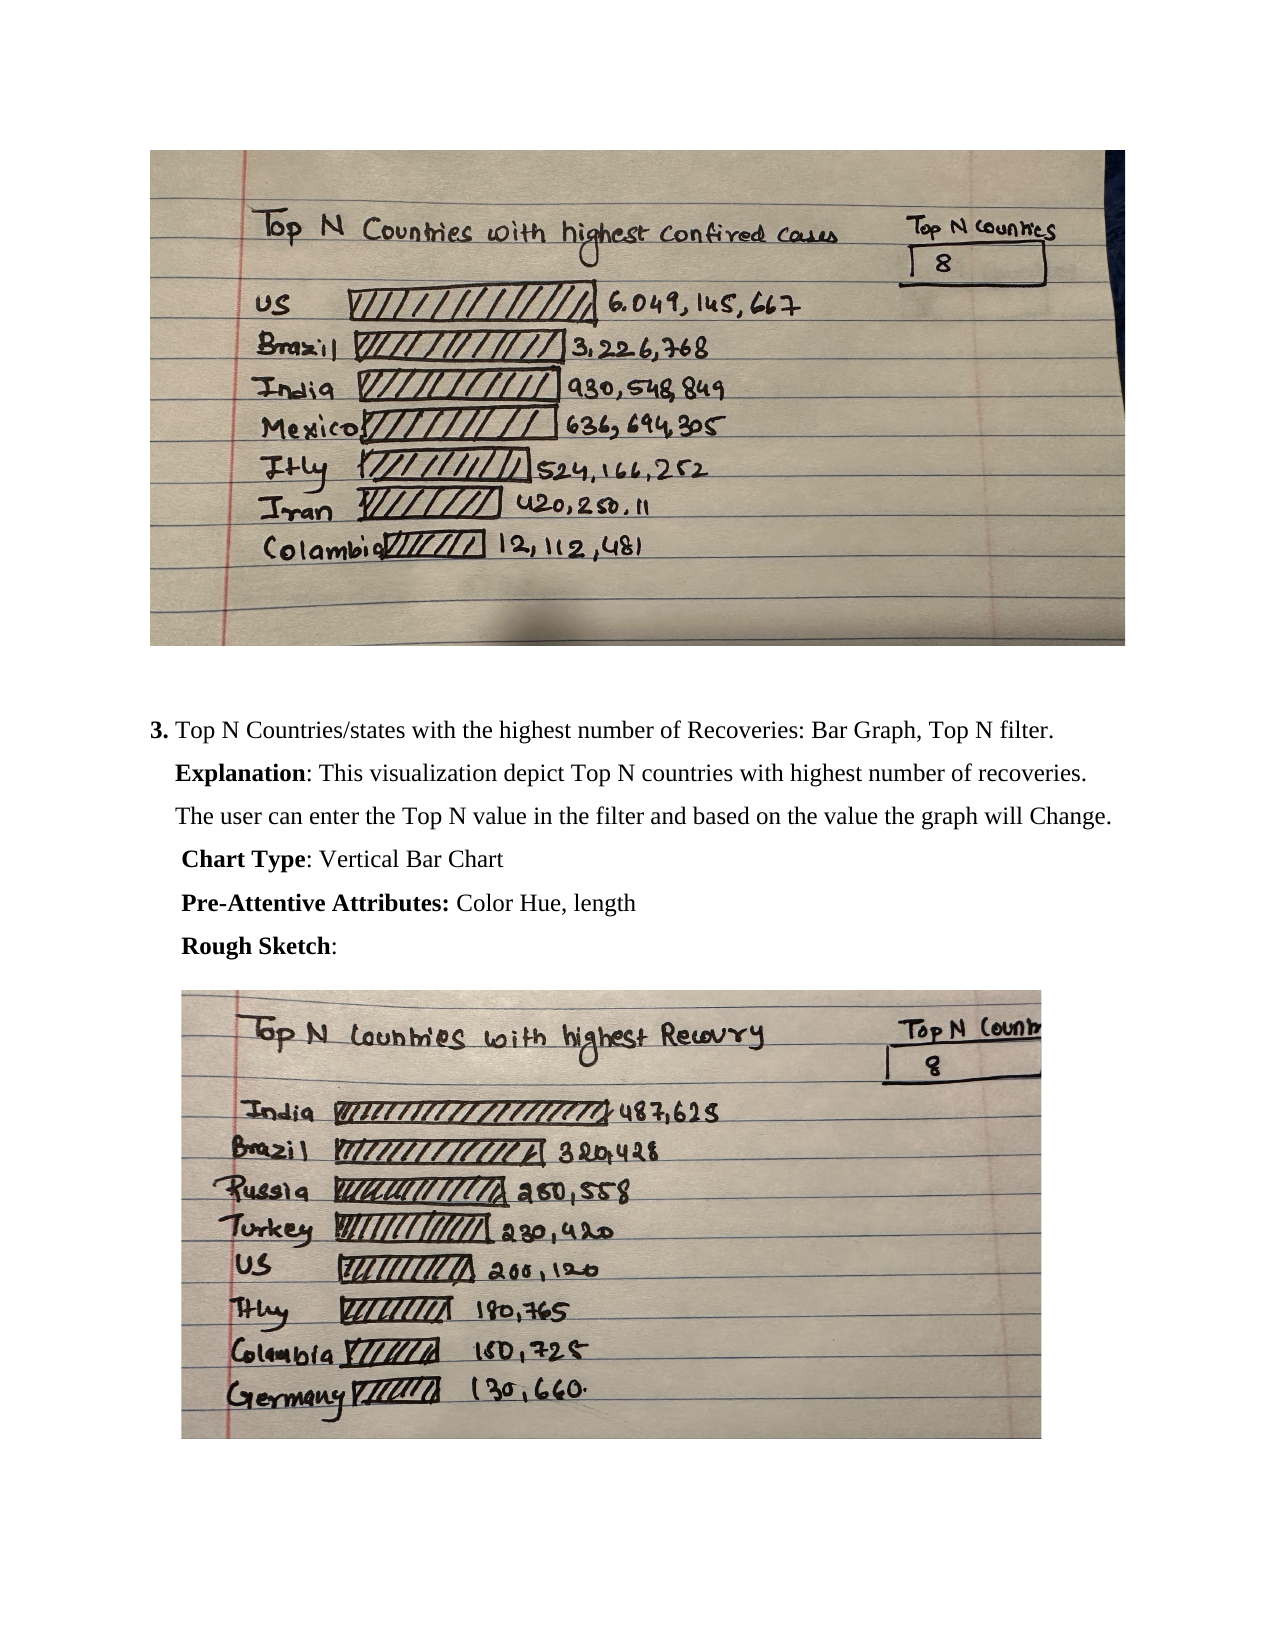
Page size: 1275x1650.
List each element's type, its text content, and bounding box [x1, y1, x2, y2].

text 3. Top N Countries/states with the highest number of Recoveries: Bar Graph, Top N filter. [150, 715, 1125, 744]
text Pre-Attentive Attributes: Color Hue, length [150, 888, 1125, 916]
picture [181, 990, 1042, 1439]
text Explanation: This visualization depict Top N countries with highest number of recoveries. The user can enter the Top N value in the filter and based on the value the graph will Change. [175, 758, 1125, 830]
text Rough Sketch: [150, 931, 1125, 959]
picture [150, 150, 1125, 646]
text Chart Type: Vertical Bar Chart [150, 844, 1125, 873]
